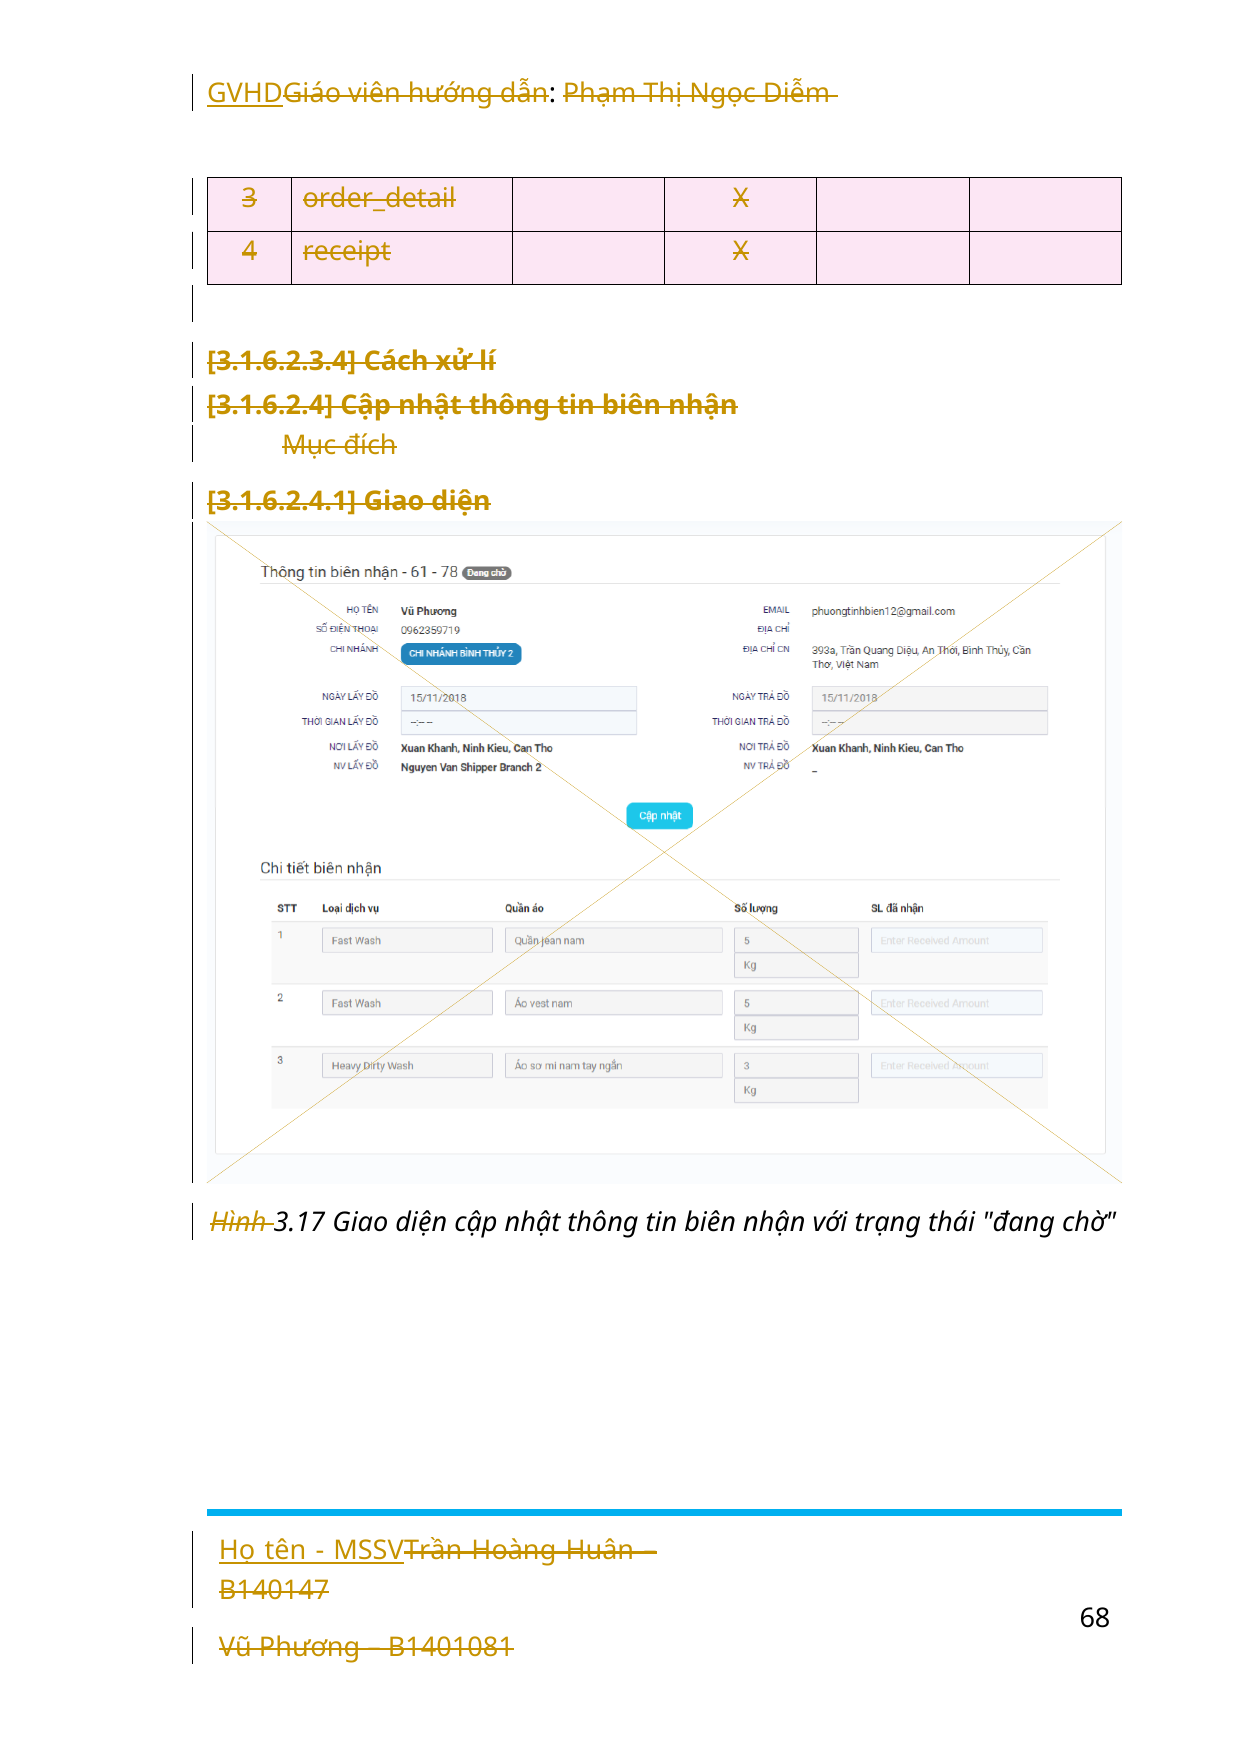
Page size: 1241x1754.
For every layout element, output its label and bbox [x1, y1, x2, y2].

picture [207, 853, 1121, 1184]
picture [666, 522, 1123, 1182]
picture [208, 521, 1121, 851]
picture [206, 522, 663, 1182]
